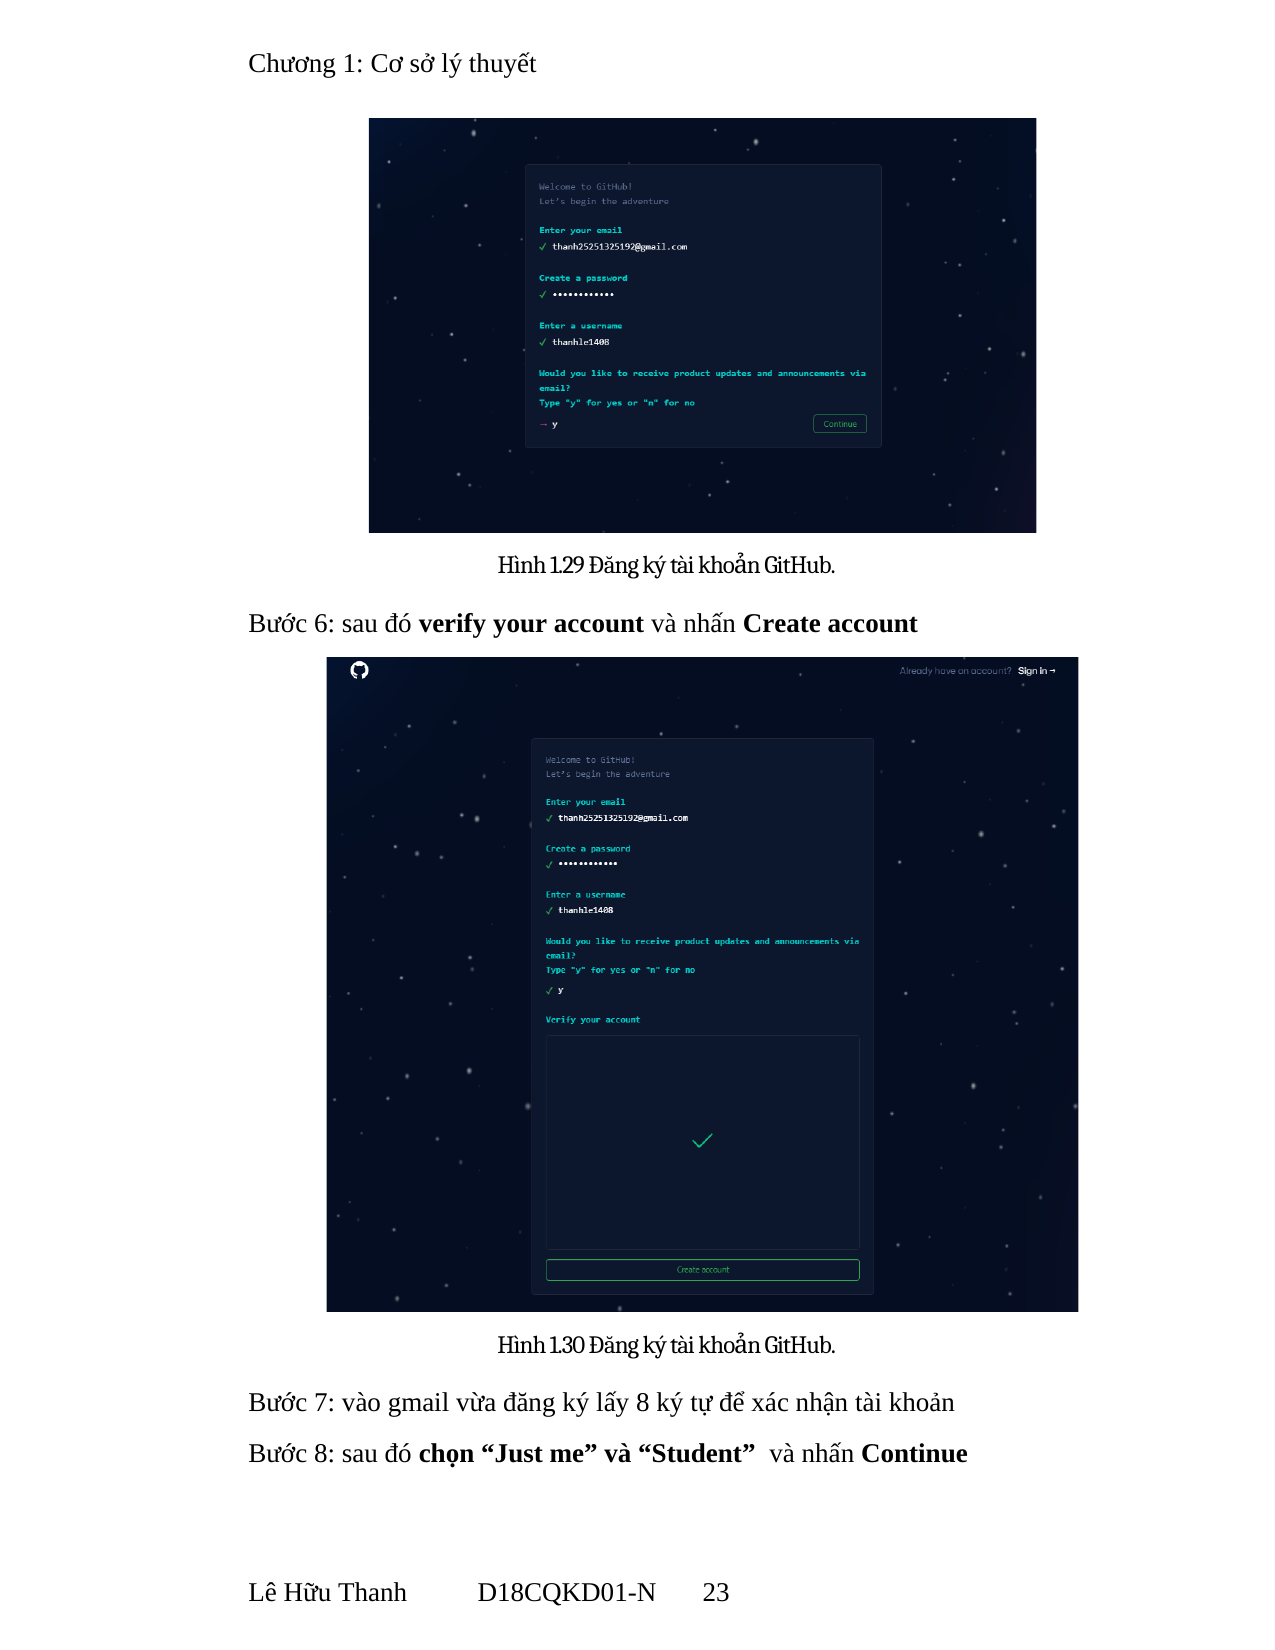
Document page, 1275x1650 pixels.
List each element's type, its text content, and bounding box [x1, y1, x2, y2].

picture [368, 118, 1037, 533]
title Hình 1.29 Đăng ký tài khoản GitHub. [177, 551, 1157, 580]
title Hình 1.30 Đăng ký tài khoản GitHub. [177, 1331, 1157, 1360]
picture [326, 657, 1079, 1312]
text Bước 6: sau đó verify your account và nhấn Create account [248, 607, 1157, 638]
text Bước 8: sau đó chọn “Just me” và “Student” và nhấn Continue [248, 1437, 1157, 1468]
text Bước 7: vào gmail vừa đăng ký lấy 8 ký tự để xác nhận tài khoản [177, 1387, 1157, 1418]
